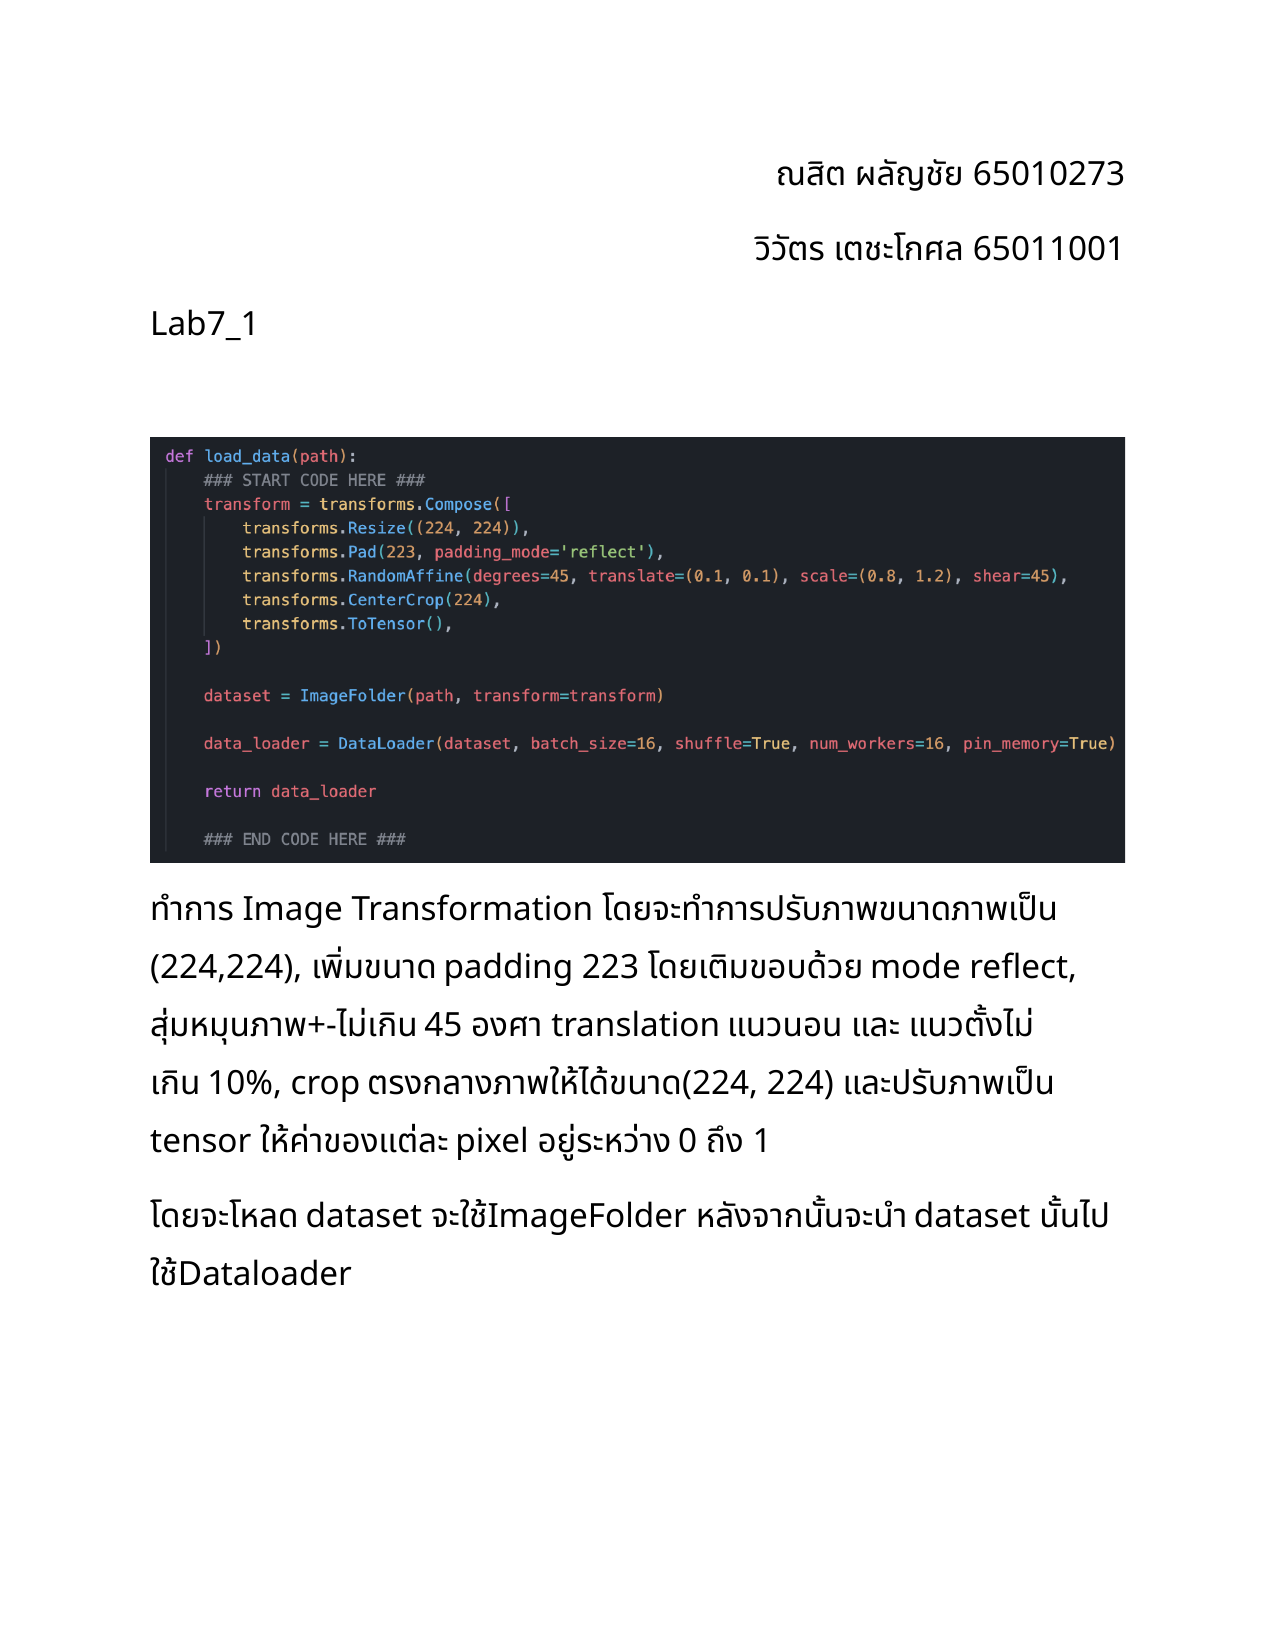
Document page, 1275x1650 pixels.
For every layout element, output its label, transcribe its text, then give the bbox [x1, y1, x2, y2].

picture [150, 437, 1125, 863]
text ณสิต ผลัญชัย 65010273 [150, 150, 1125, 201]
text ทำการ Image Transformation โดยจะทำการปรับภาพขนาดภาพเป็น (224,224), เพิ่มขนาดpadding 223 โดยเติมขอบด้วยmode reflect, สุ่มหมุนภาพ+-ไม่เกิน45 องศา translationแนวนอน และ แนวตั้งไม่เกิน10%, cropตรงกลางภาพให้ได้ขนาด(224, 224) และปรับภาพเป็น tensor ให้ค่าของแต่ละpixel อยู่ระหว่าง0 ถึง 1 [150, 885, 1125, 1168]
text โดยจะโหลดdataset จะใช้ImageFolder หลังจากนั้นจะนำdataset นั้นไปใช้Dataloader [150, 1192, 1125, 1301]
text วิวัตร เตชะโกศล 65011001 [150, 225, 1125, 275]
text Lab7_1 [150, 299, 1125, 345]
